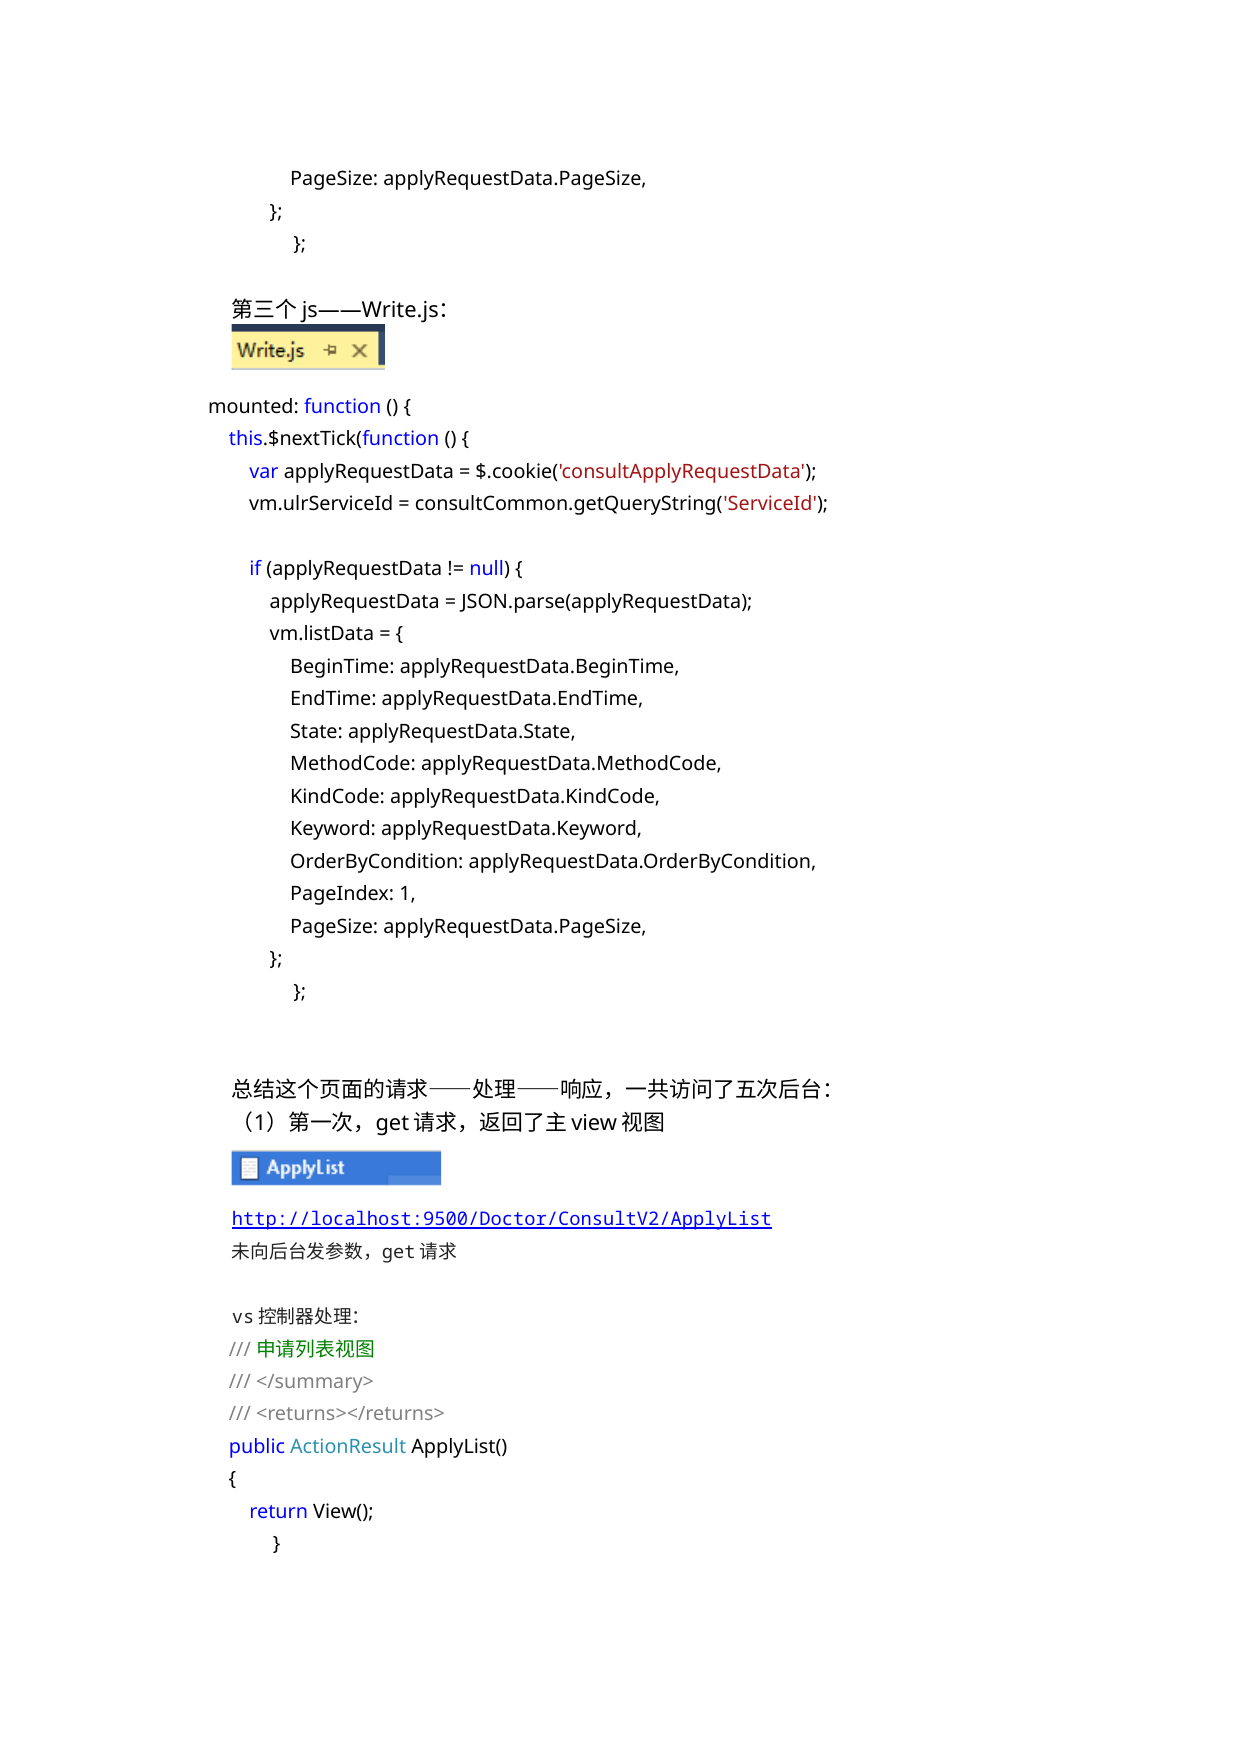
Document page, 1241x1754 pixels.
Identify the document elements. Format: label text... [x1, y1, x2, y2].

text } [187, 1527, 1053, 1559]
text }; [187, 942, 1053, 974]
text OrderByCondition: applyRequestData.OrderByCondition, [187, 844, 1053, 877]
text vs控制器处理： [187, 1299, 1053, 1332]
text State: applyRequestData.State, [187, 714, 1053, 747]
text { [187, 1462, 1053, 1494]
text this.$nextTick(function () { [187, 422, 1053, 454]
text var applyRequestData = $.cookie('consultApplyRequestData'); [187, 454, 1053, 487]
text PageSize: applyRequestData.PageSize, [187, 162, 1053, 194]
text }; [187, 974, 1053, 1007]
text vm.listData = { [187, 617, 1053, 649]
text 第三个js——Write.js： [187, 292, 1053, 324]
text /// 申请列表视图 [187, 1332, 1053, 1364]
text if (applyRequestData != null) { [187, 552, 1053, 584]
text return View(); [187, 1494, 1053, 1527]
text http://localhost:9500/Doctor/ConsultV2/ApplyList [187, 1202, 1053, 1234]
text KindCode: applyRequestData.KindCode, [187, 779, 1053, 812]
text vm.ulrServiceId = consultCommon.getQueryString('ServiceId'); [187, 487, 1053, 519]
text }; [187, 227, 1053, 259]
picture [231, 1137, 442, 1187]
picture [231, 324, 385, 370]
text 未向后台发参数，get请求 [187, 1234, 1053, 1267]
text （1）第一次，get请求，返回了主view视图 [187, 1104, 1053, 1137]
text /// </summary> [187, 1364, 1053, 1397]
text EndTime: applyRequestData.EndTime, [187, 682, 1053, 714]
text }; [187, 194, 1053, 227]
text BeginTime: applyRequestData.BeginTime, [187, 649, 1053, 682]
text public ActionResult ApplyList() [187, 1429, 1053, 1462]
text 总结这个页面的请求——处理——响应，一共访问了五次后台： [187, 1072, 1053, 1104]
text /// <returns></returns> [187, 1397, 1053, 1429]
text MethodCode: applyRequestData.MethodCode, [187, 747, 1053, 779]
text Keyword: applyRequestData.Keyword, [187, 812, 1053, 844]
text PageIndex: 1, [187, 877, 1053, 909]
text mounted: function () { [187, 389, 1053, 422]
text PageSize: applyRequestData.PageSize, [187, 909, 1053, 942]
text applyRequestData = JSON.parse(applyRequestData); [187, 584, 1053, 617]
